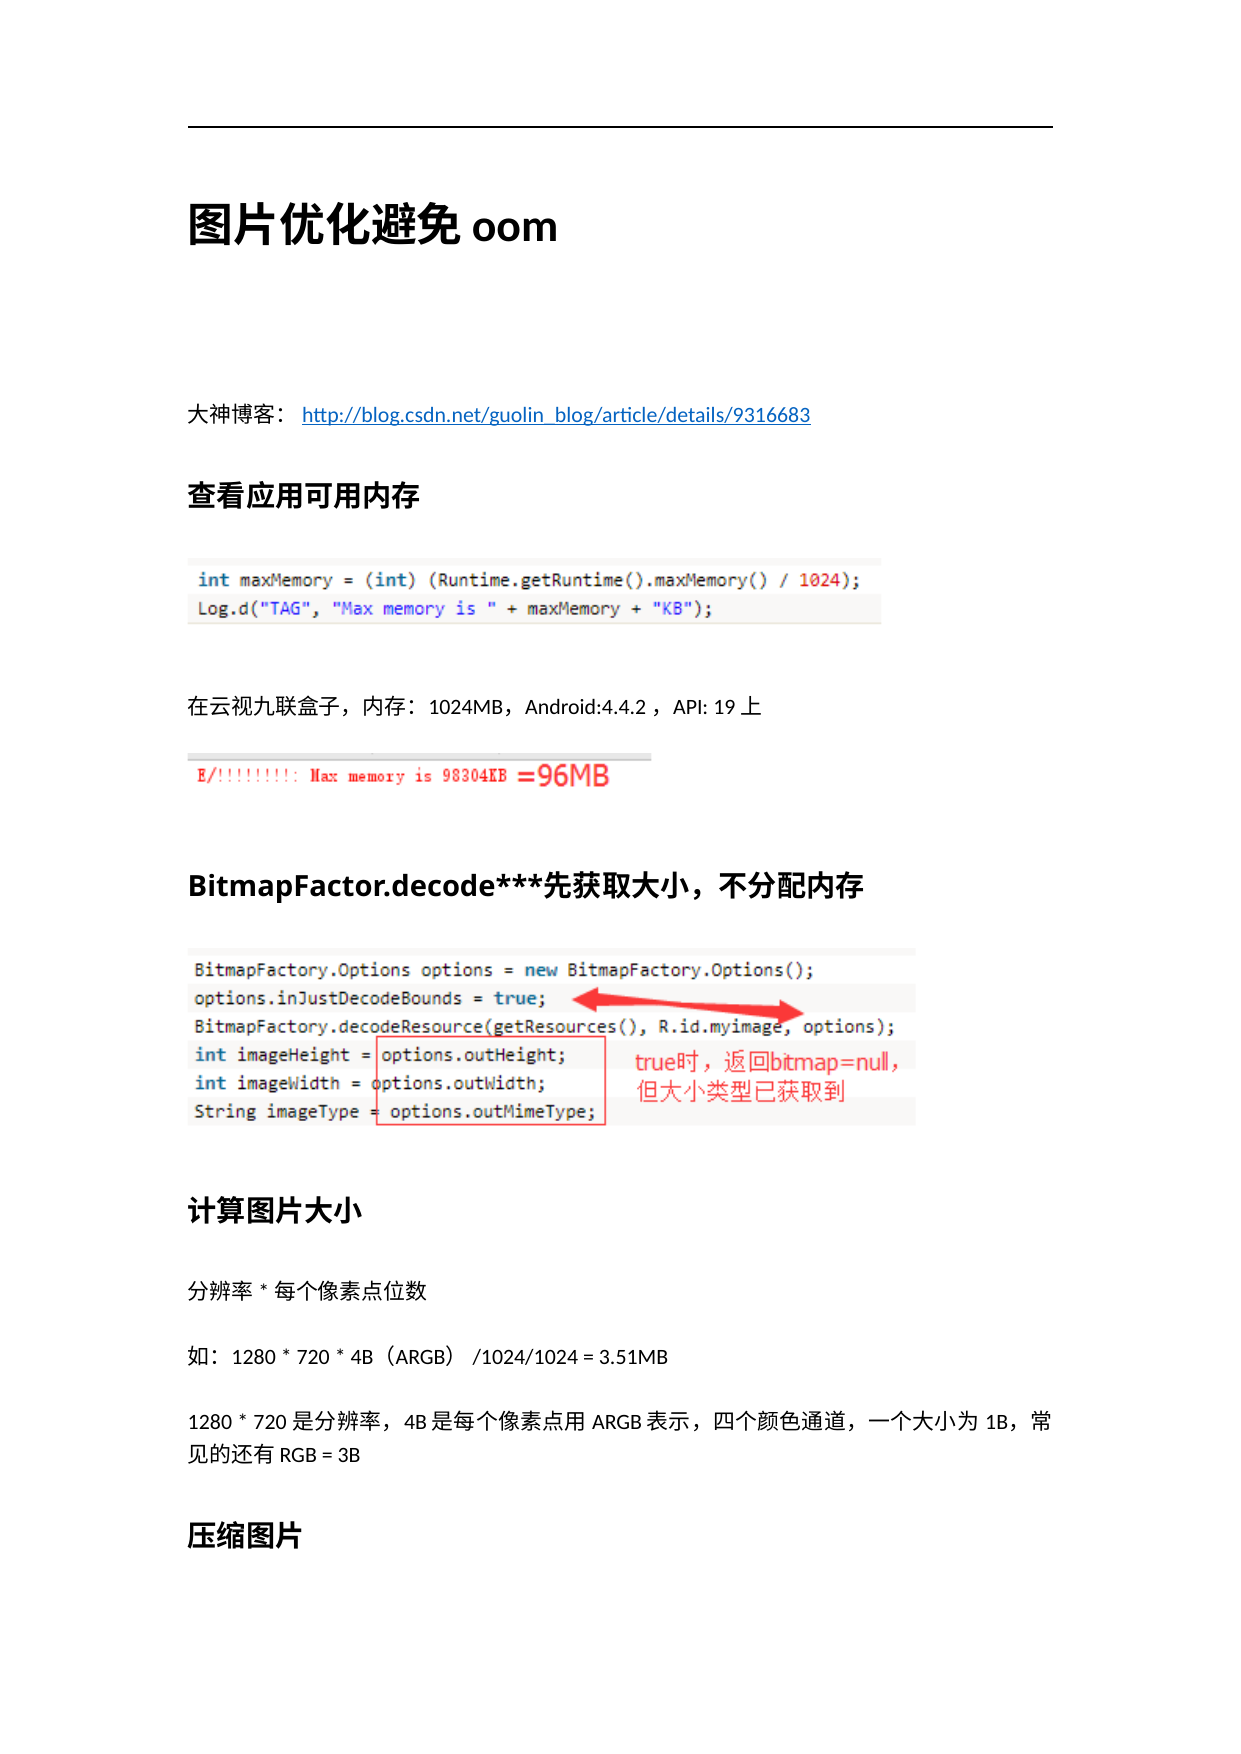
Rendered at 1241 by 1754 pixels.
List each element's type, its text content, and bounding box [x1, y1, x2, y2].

picture [187, 558, 882, 637]
text 大神博客： http://blog.csdn.net/guolin_blog/article/details/9316683 [187, 396, 1053, 429]
picture [187, 753, 652, 814]
text BitmapFactor.decode***先获取大小，不分配内存 [187, 851, 1053, 916]
text 压缩图片 [187, 1501, 1053, 1566]
picture [187, 948, 916, 1132]
text 分辨率 * 每个像素点位数 [187, 1274, 1053, 1306]
text 查看应用可用内存 [187, 461, 1053, 526]
subtitle 图片优化避免oom [187, 173, 1053, 270]
text 1280 * 720 是分辨率，4B是每个像素点用ARGB表示，四个颜色通道，一个大小为1B，常见的还有RGB = 3B [187, 1404, 1053, 1469]
text 计算图片大小 [187, 1176, 1053, 1241]
text 在云视九联盒子，内存：1024MB，Android:4.4.2 ，API: 19上 [187, 689, 1053, 721]
text 如：1280 * 720 * 4B（ARGB） /1024/1024 = 3.51MB [187, 1339, 1053, 1371]
